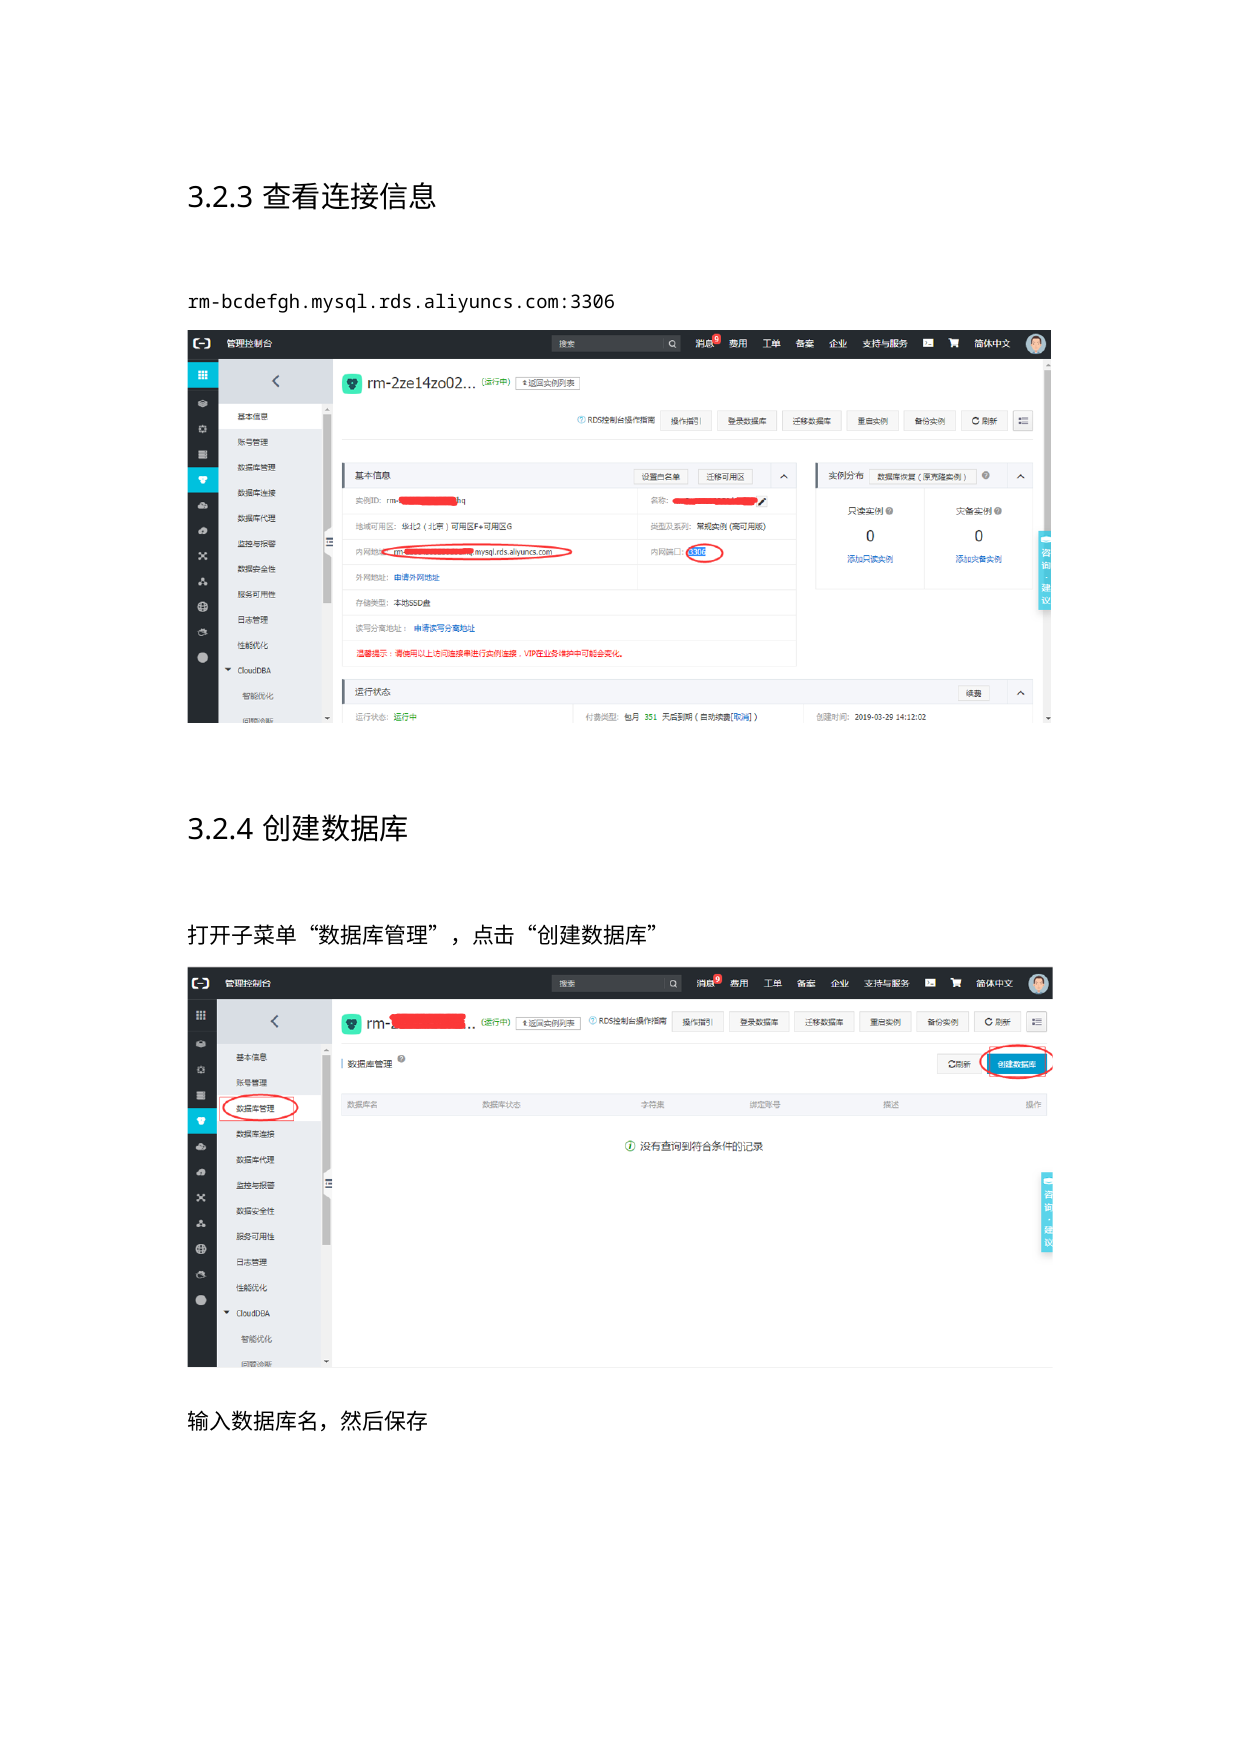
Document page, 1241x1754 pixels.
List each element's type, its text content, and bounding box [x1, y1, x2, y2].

text 打开子菜单“数据库管理”，点击“创建数据库” [187, 918, 1053, 950]
picture [187, 330, 1053, 727]
text 输入数据库名，然后保存 [187, 1403, 1053, 1436]
picture [187, 966, 1053, 1368]
subtitle 查看连接信息 [187, 162, 1053, 227]
subtitle 创建数据库 [187, 795, 1053, 860]
text rm-bcdefgh.mysql.rds.aliyuncs.com:3306 [187, 285, 1053, 317]
